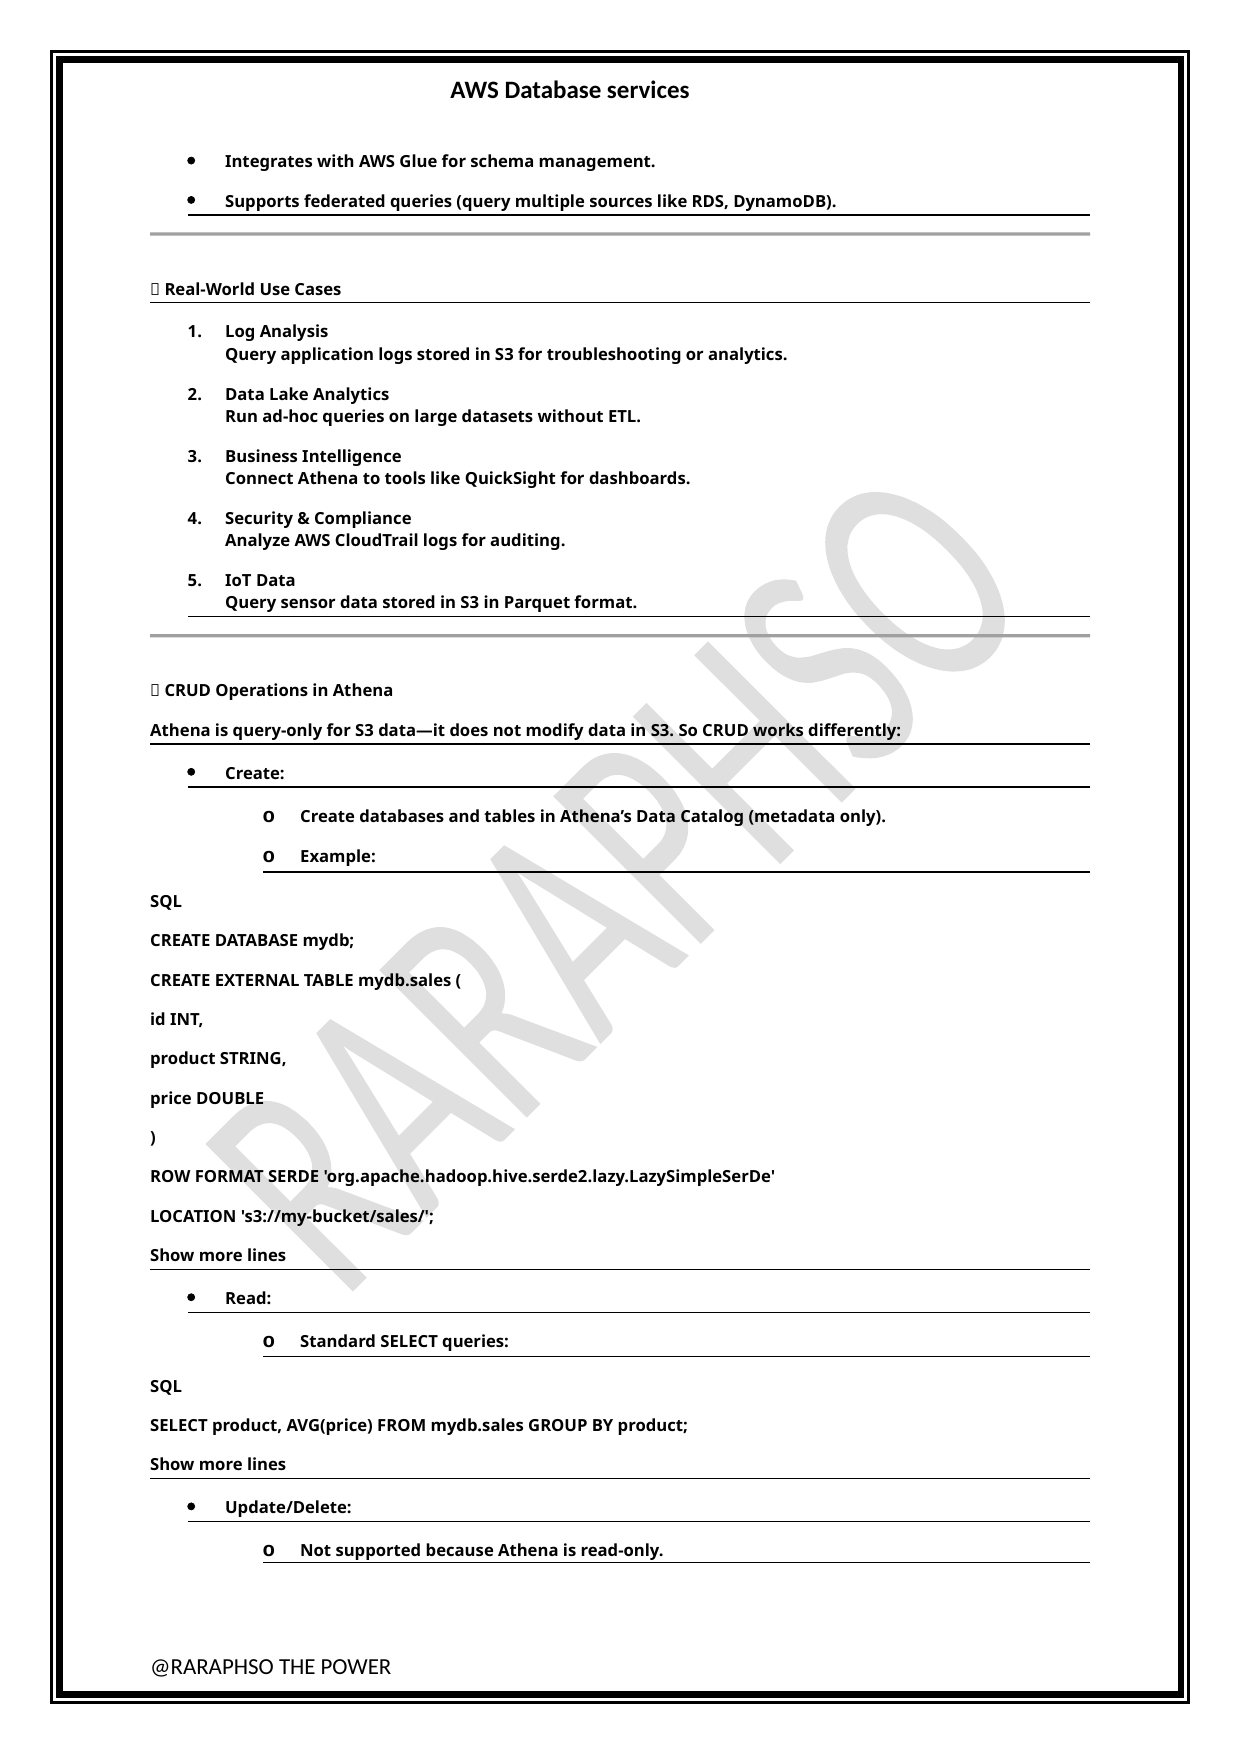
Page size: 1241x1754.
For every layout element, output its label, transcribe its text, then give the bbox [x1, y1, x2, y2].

text ROW FORMAT SERDE 'org.apache.hadoop.hive.serde2.lazy.LazySimpleSerDe' [150, 1165, 1090, 1188]
list Integrates with AWS Glue for schema management. [187, 150, 1090, 173]
text Show more lines [150, 1453, 1090, 1478]
list Business Intelligence Connect Athena to tools like QuickSight for dashboards. [187, 444, 1090, 490]
list Create databases and tables in Athena’s Data Catalog (metadata only). [262, 804, 1090, 828]
text SQL [150, 889, 1090, 912]
list Data Lake Analytics Run ad-hoc queries on large datasets without ETL. [187, 382, 1090, 428]
list IoT Data Query sensor data stored in S3 in Parquet format. [187, 568, 1090, 617]
text ✅ CRUD Operations in Athena [150, 679, 1090, 702]
text id INT, [150, 1007, 1090, 1030]
list Create: [187, 761, 1090, 788]
text product STRING, [150, 1047, 1090, 1069]
list Standard SELECT queries: [262, 1330, 1090, 1357]
list Read: [187, 1287, 1090, 1313]
text LOCATION 's3://my-bucket/sales/'; [150, 1204, 1090, 1227]
list Supports federated queries (query multiple sources like RDS, DynamoDB). [187, 189, 1090, 216]
list Example: [262, 845, 1090, 873]
list Update/Delete: [187, 1496, 1090, 1522]
text CREATE DATABASE mydb; [150, 929, 1090, 951]
text CREATE EXTERNAL TABLE mydb.sales ( [150, 968, 1090, 991]
text Show more lines [150, 1244, 1090, 1269]
text ) [150, 1126, 1090, 1148]
list Log Analysis Query application logs stored in S3 for troubleshooting or analytics. [187, 320, 1090, 366]
text price DOUBLE [150, 1086, 1090, 1109]
text ✅ Real-World Use Cases [150, 277, 1090, 302]
text SELECT product, AVG(price) FROM mydb.sales GROUP BY product; [150, 1413, 1090, 1436]
list Not supported because Athena is read-only. [262, 1539, 1090, 1563]
text Athena is query-only for S3 data—it does not modify data in S3. So CRUD works differently: [150, 718, 1090, 743]
text SQL [150, 1374, 1090, 1397]
list Security & Compliance Analyze AWS CloudTrail logs for auditing. [187, 506, 1090, 552]
